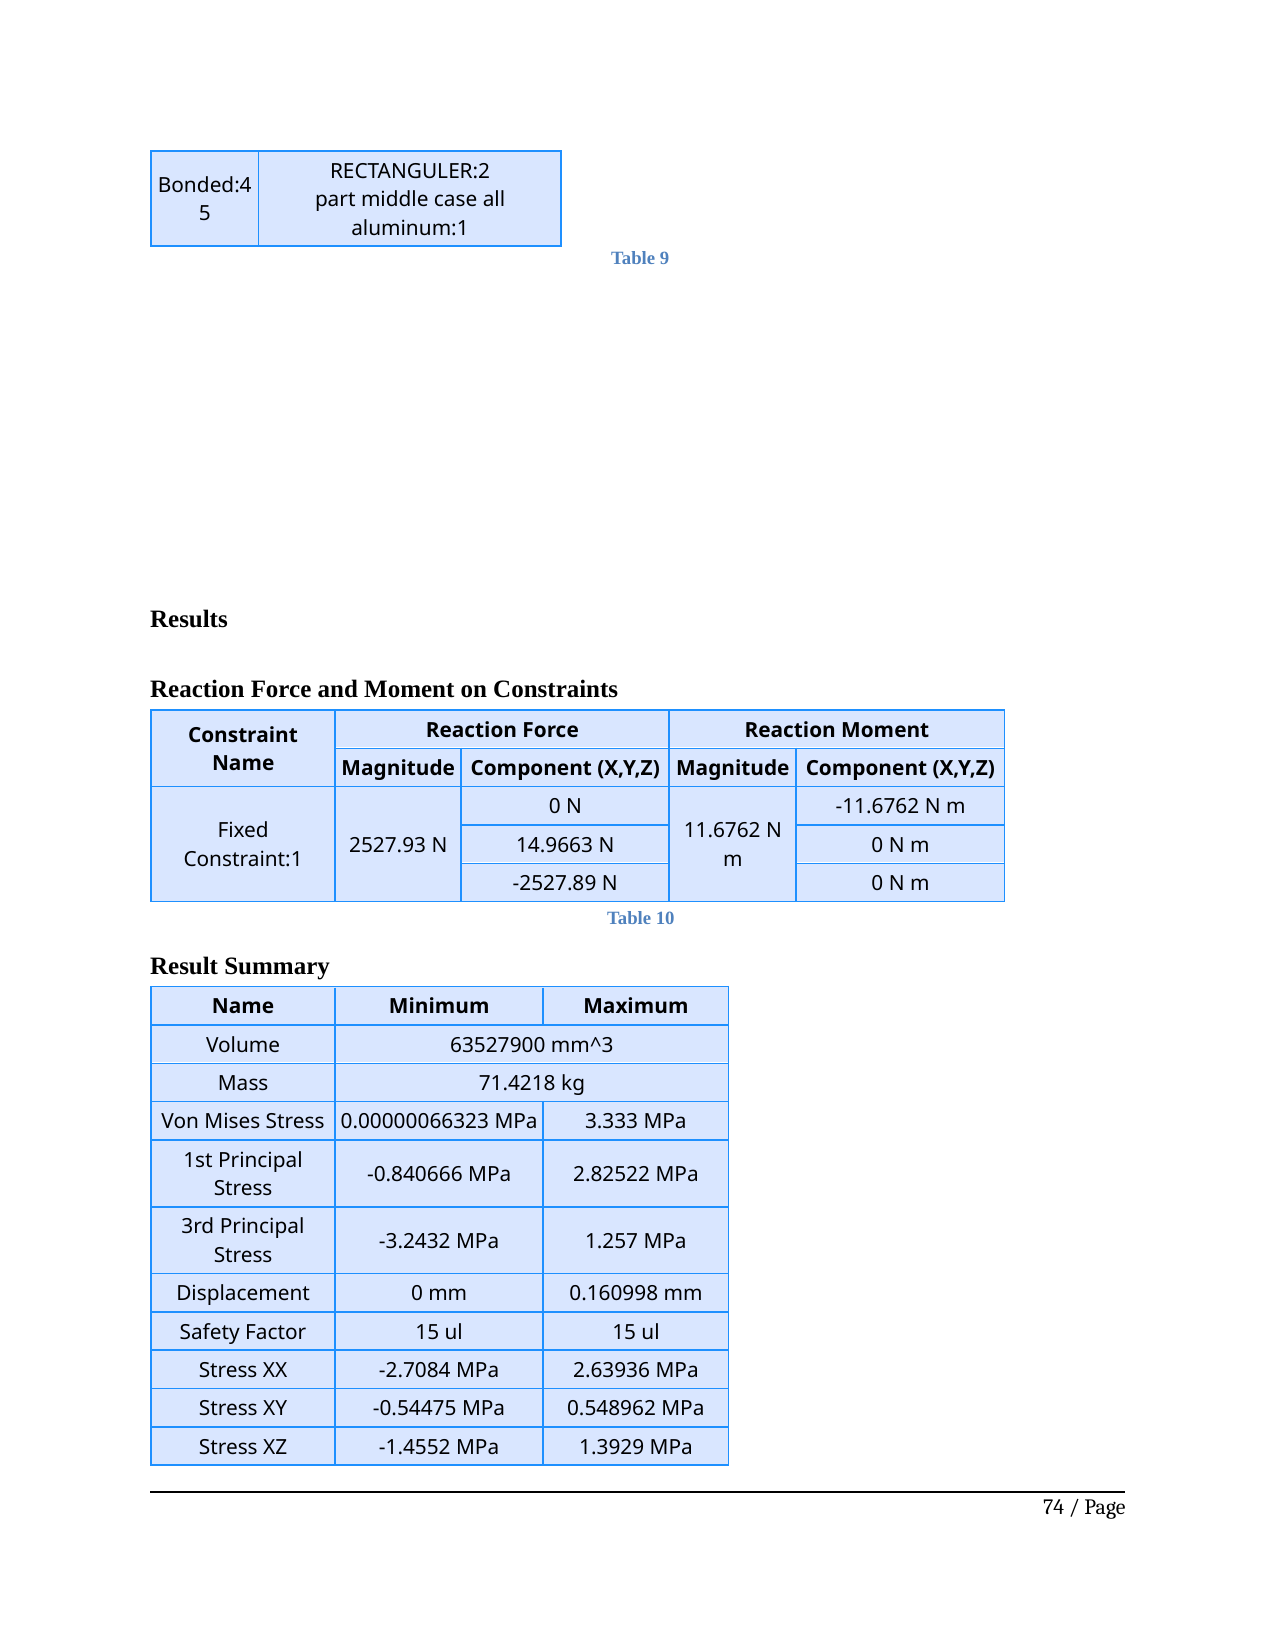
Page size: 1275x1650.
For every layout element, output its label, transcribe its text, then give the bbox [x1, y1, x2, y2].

table_cell -3.2432 MPa [336, 1208, 542, 1273]
table_cell 0.00000066323 MPa [336, 1102, 542, 1139]
table_cell Von Mises Stress [152, 1102, 334, 1139]
table_cell -2.7084 MPa [336, 1351, 542, 1388]
table_header Maximum [544, 987, 728, 1024]
table_header Reaction Force [336, 711, 668, 747]
table_cell 1st Principal Stress [152, 1141, 334, 1206]
table_cell Component (X,Y,Z) [462, 749, 668, 786]
table_cell 2.63936 MPa [544, 1351, 728, 1388]
table_cell 1.3929 MPa [544, 1428, 728, 1464]
table_cell 0.548962 MPa [544, 1389, 728, 1426]
table_cell Stress XX [152, 1351, 334, 1388]
table_cell 1.257 MPa [544, 1208, 728, 1273]
table_cell 2.82522 MPa [544, 1141, 728, 1206]
table_cell 2527.93 N [336, 787, 460, 901]
table_cell Mass [152, 1064, 334, 1101]
table_cell Magnitude [336, 749, 460, 786]
table_cell Stress XZ [152, 1428, 334, 1464]
table_cell -0.840666 MPa [336, 1141, 542, 1206]
table_cell 15 ul [544, 1313, 728, 1349]
table_cell 0 N m [797, 826, 1004, 862]
table_header Name [152, 987, 335, 1024]
table_cell Magnitude [670, 749, 795, 786]
table_header Constraint Name [152, 711, 334, 786]
table_cell Safety Factor [152, 1313, 334, 1349]
table_cell RECTANGULER:2 part middle case all aluminum:1 [259, 152, 560, 245]
table_cell 15 ul [336, 1313, 542, 1349]
table_cell 0.160998 mm [544, 1274, 728, 1311]
table_cell Bonded:45 [152, 152, 258, 245]
table_cell -1.4552 MPa [336, 1428, 542, 1464]
table_cell Displacement [152, 1274, 334, 1311]
table_cell -0.54475 MPa [336, 1389, 542, 1426]
table_header Minimum [336, 987, 543, 1024]
table_cell 3.333 MPa [544, 1102, 728, 1139]
table_cell 0 N [462, 787, 668, 824]
table_cell 14.9663 N [462, 826, 668, 862]
table_cell Volume [152, 1026, 334, 1062]
table_cell 63527900 mm^3 [336, 1026, 728, 1062]
table_cell 0 N m [797, 864, 1004, 901]
text Results [150, 604, 1125, 633]
table_cell 71.4218 kg [336, 1064, 728, 1101]
table_cell Fixed Constraint:1 [152, 787, 334, 901]
table_cell 0 mm [336, 1274, 542, 1311]
table_header Reaction Moment [670, 711, 1004, 747]
table_cell 11.6762 N m [670, 787, 795, 901]
table_cell -2527.89 N [462, 864, 668, 901]
text Table 9 [150, 247, 1125, 268]
table_cell -11.6762 N m [797, 787, 1004, 824]
table_cell Component (X,Y,Z) [797, 749, 1004, 786]
table_cell 3rd Principal Stress [152, 1208, 334, 1273]
text Result Summary [150, 951, 1125, 979]
text Reaction Force and Moment on Constraints [150, 674, 1125, 703]
text Table 10 [150, 902, 1125, 930]
table_cell Stress XY [152, 1389, 334, 1426]
